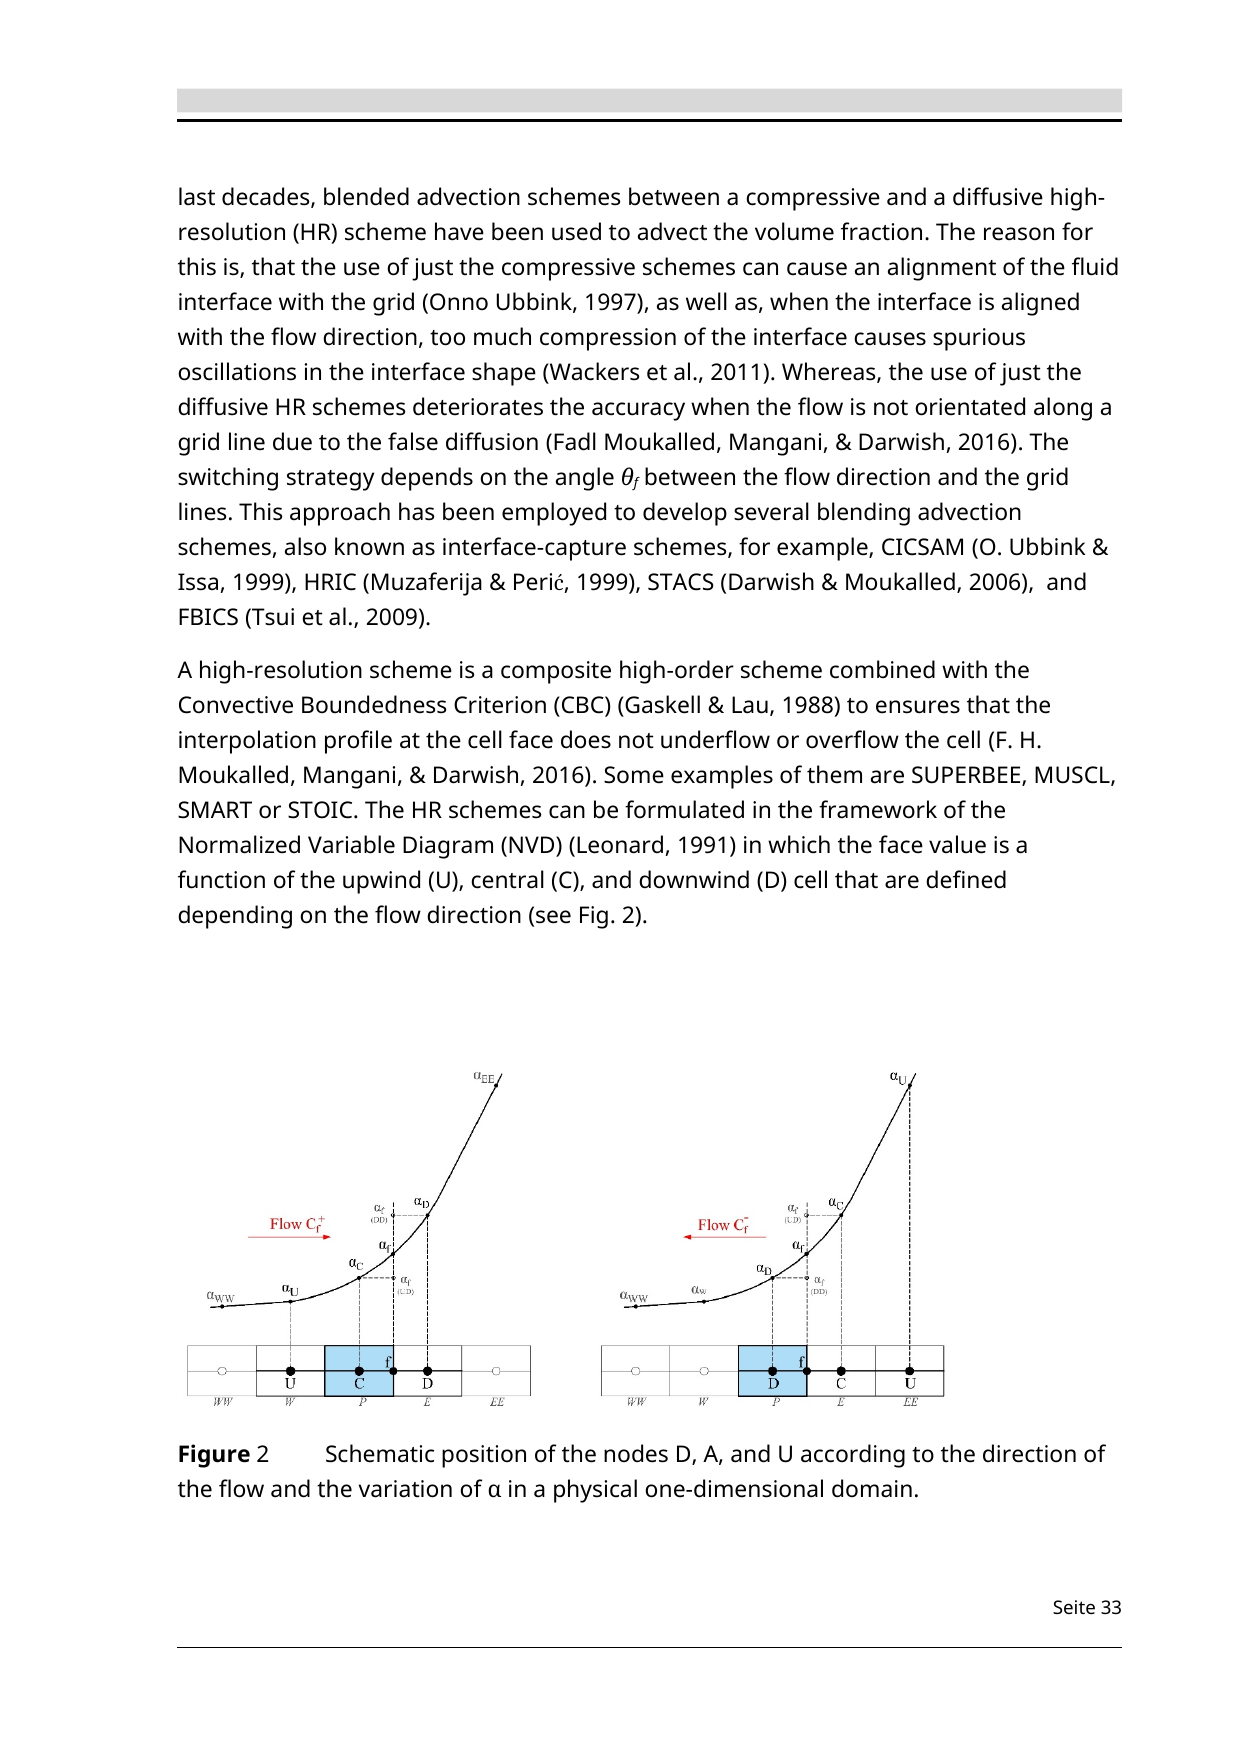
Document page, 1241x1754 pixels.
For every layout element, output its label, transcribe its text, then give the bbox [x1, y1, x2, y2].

text A high-resolution scheme is a composite high-order scheme combined with the Convective Boundedness Criterion (CBC) (Gaskell & Lau, 1988) to ensures that the interpolation profile at the cell face does not underflow or overflow the cell (F. H. Moukalled, Mangani, & Darwish, 2016). Some examples of them are SUPERBEE, MUSCL, SMART or STOIC. The HR schemes can be formulated in the framework of the Normalized Variable Diagram (NVD) (Leonard, 1991) in which the face value is a function of the upwind (U), central (C), and downwind (D) cell that are defined depending on the flow direction (see Fig. 2). [177, 654, 1122, 931]
picture [177, 1060, 964, 1416]
text Figure 2 Schematic position of the nodes D, A, and U according to the direction of the flow and the variation of α in a physical one-dimensional domain. [177, 1438, 1122, 1504]
